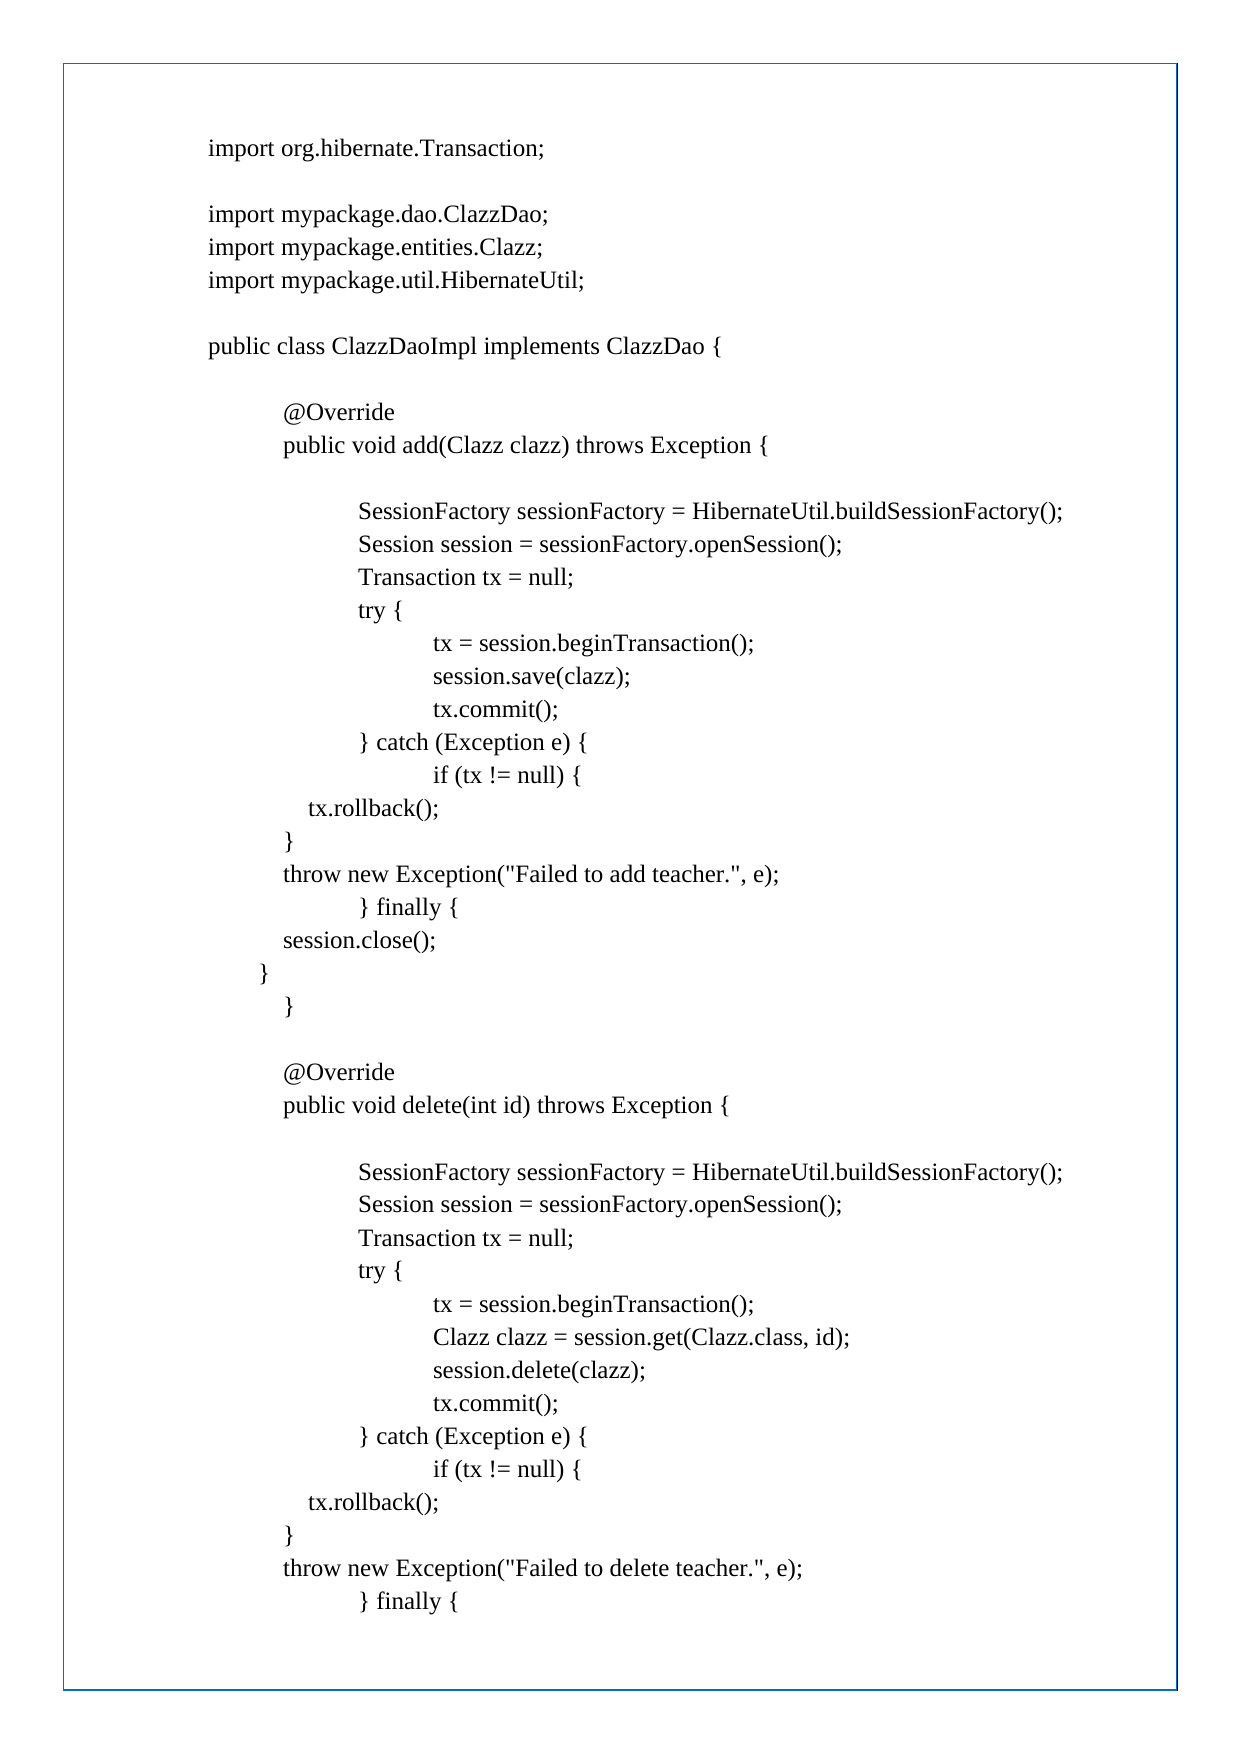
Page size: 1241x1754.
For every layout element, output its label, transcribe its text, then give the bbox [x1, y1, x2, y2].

list import mypackage.dao.ClazzDao; [208, 199, 1106, 228]
list session.delete(clazz); [208, 1355, 1106, 1383]
list import mypackage.util.HibernateUtil; [208, 265, 1106, 294]
list } catch (Exception e) { [208, 1421, 1106, 1449]
list tx.commit(); [208, 1388, 1106, 1416]
list @Override [208, 1057, 1106, 1086]
list if (tx != null) { [208, 760, 1106, 789]
list } [208, 958, 1106, 987]
list } [208, 1520, 1106, 1548]
list public void delete(int id) throws Exception { [208, 1091, 1106, 1119]
list Transaction tx = null; [208, 1223, 1106, 1251]
list try { [208, 1256, 1106, 1284]
list tx.commit(); [208, 694, 1106, 723]
list session.close(); [208, 925, 1106, 954]
list } catch (Exception e) { [208, 727, 1106, 756]
list Transaction tx = null; [208, 562, 1106, 591]
list Session session = sessionFactory.openSession(); [208, 529, 1106, 558]
list } finally { [208, 1586, 1106, 1614]
list public class ClazzDaoImpl implements ClazzDao { [208, 331, 1106, 360]
list throw new Exception("Failed to add teacher.", e); [208, 859, 1106, 888]
list public void add(Clazz clazz) throws Exception { [208, 430, 1106, 459]
list SessionFactory sessionFactory = HibernateUtil.buildSessionFactory(); [208, 1157, 1106, 1185]
list throw new Exception("Failed to delete teacher.", e); [208, 1553, 1106, 1582]
list if (tx != null) { [208, 1454, 1106, 1482]
list } [208, 991, 1106, 1020]
list tx.rollback(); [208, 793, 1106, 822]
list } finally { [208, 892, 1106, 921]
list tx.rollback(); [208, 1487, 1106, 1516]
list @Override [208, 397, 1106, 426]
list Session session = sessionFactory.openSession(); [208, 1189, 1106, 1218]
list tx = session.beginTransaction(); [208, 1289, 1106, 1317]
list session.save(clazz); [208, 661, 1106, 690]
list try { [208, 595, 1106, 624]
list import org.hibernate.Transaction; [208, 133, 1106, 162]
list } [208, 826, 1106, 855]
list Clazz clazz = session.get(Clazz.class, id); [208, 1322, 1106, 1350]
list tx = session.beginTransaction(); [208, 628, 1106, 657]
list import mypackage.entities.Clazz; [208, 232, 1106, 261]
list SessionFactory sessionFactory = HibernateUtil.buildSessionFactory(); [208, 496, 1106, 525]
